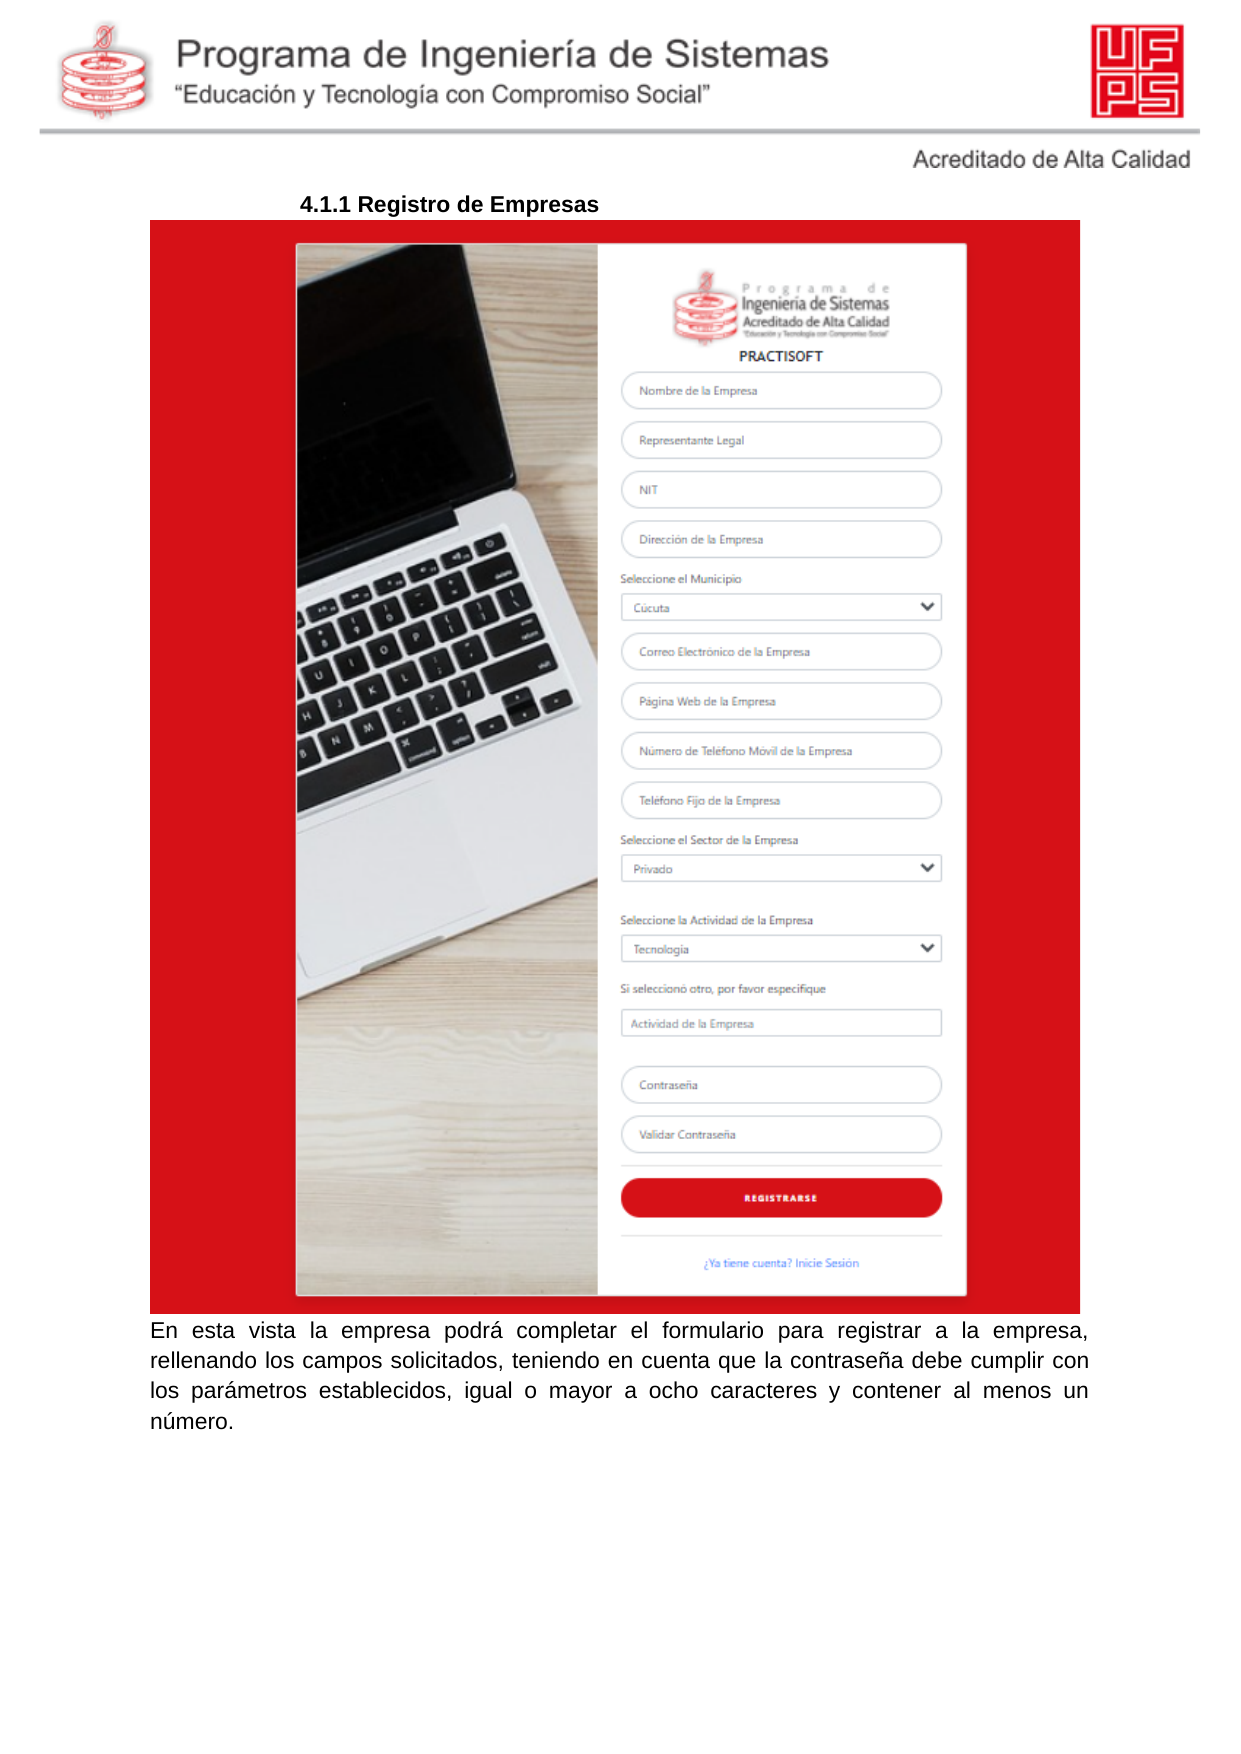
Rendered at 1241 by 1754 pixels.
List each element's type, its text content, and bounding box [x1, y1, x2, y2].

text 4.1.1 Registro de Empresas [150, 150, 1090, 217]
picture [39, 18, 1201, 168]
picture [150, 220, 1081, 1314]
